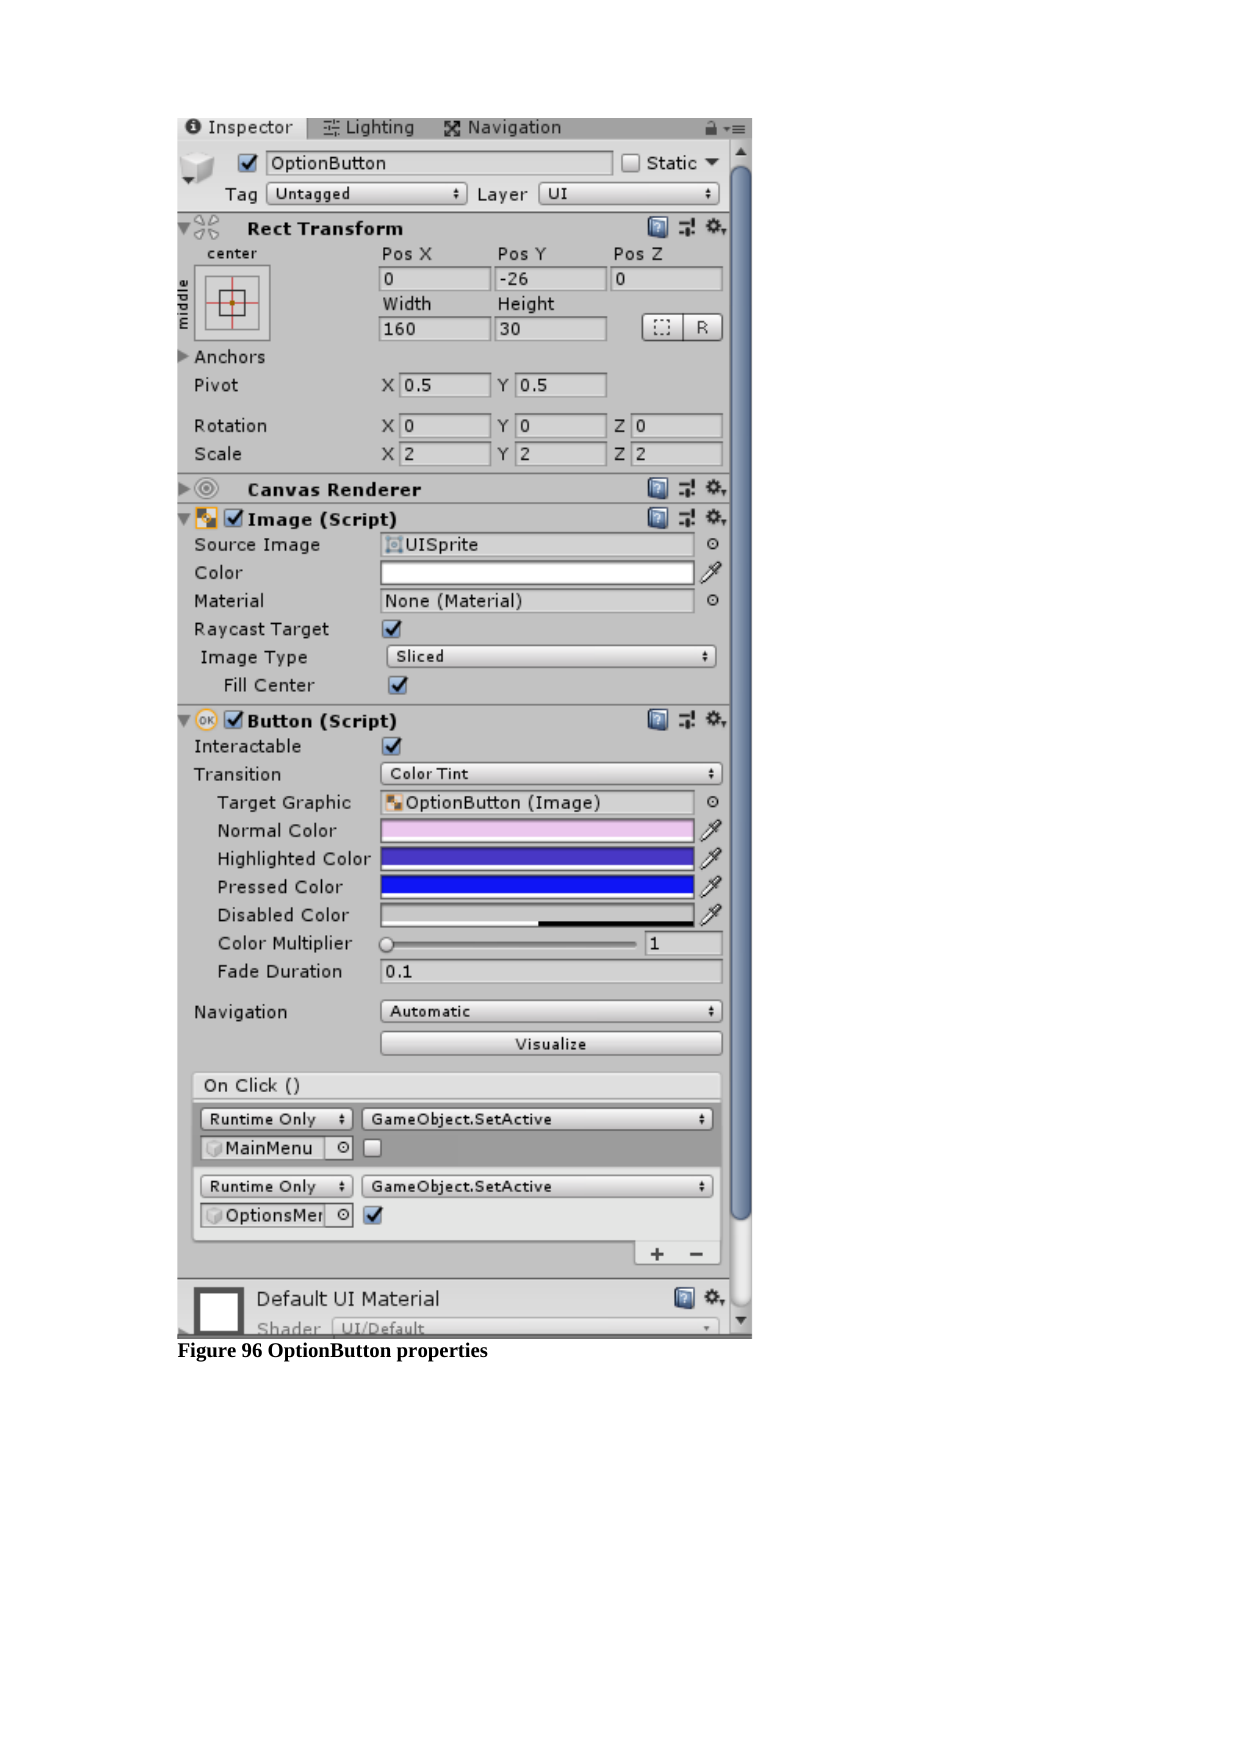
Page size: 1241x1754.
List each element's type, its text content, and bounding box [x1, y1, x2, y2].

picture [177, 118, 753, 1339]
text Figure 96 OptionButton properties [177, 1338, 1152, 1362]
